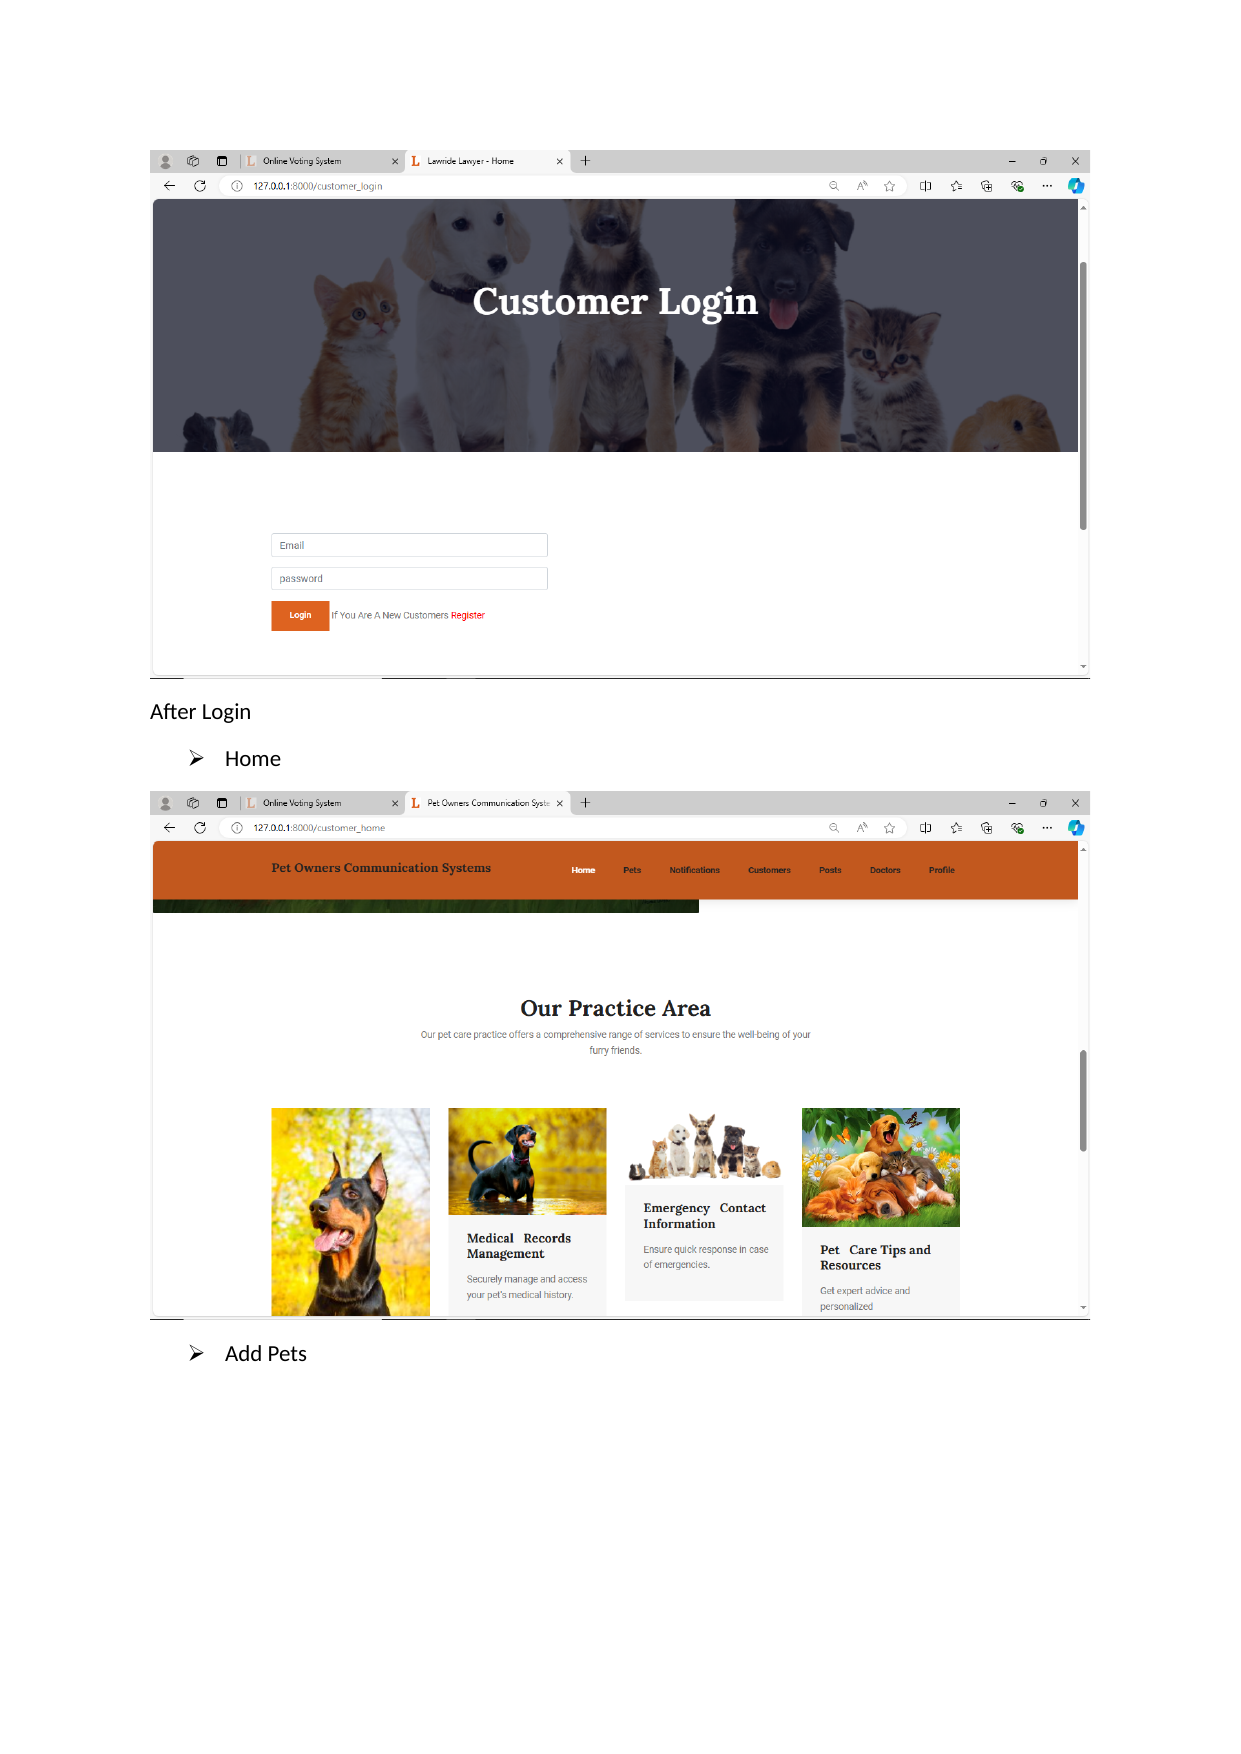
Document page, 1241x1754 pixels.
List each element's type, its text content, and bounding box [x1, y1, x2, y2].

picture [150, 150, 1091, 679]
picture [150, 791, 1091, 1320]
text After Login [150, 697, 1090, 726]
list Home [187, 744, 1090, 772]
list Add Pets [187, 1339, 1090, 1367]
